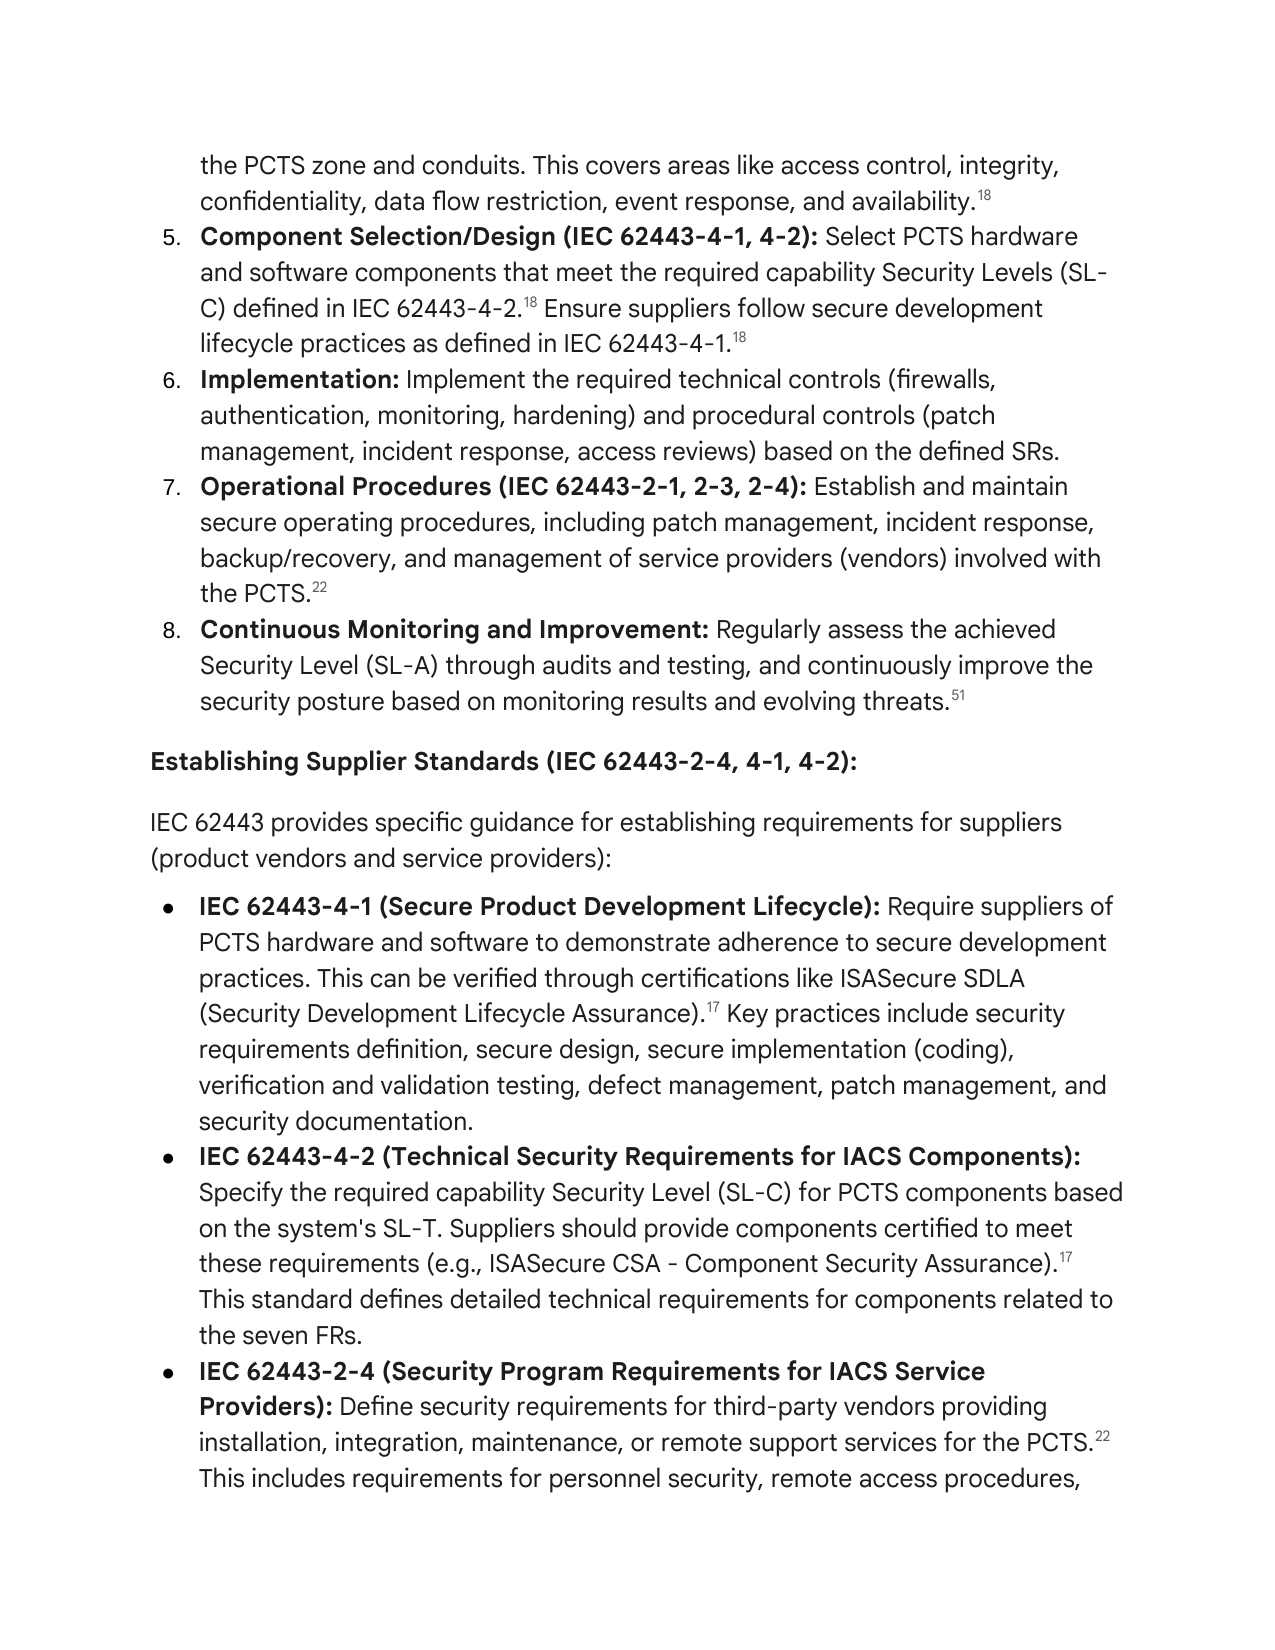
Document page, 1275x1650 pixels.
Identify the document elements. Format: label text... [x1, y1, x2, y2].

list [162, 150, 1125, 217]
text IEC 62443 provides specific guidance for establishing requirements for suppliers (product vendors and service providers): [150, 807, 1125, 874]
list Implementation: Implement the required technical controls (firewalls, authentication, monitoring, hardening) and procedural controls (patch management, incident response, access reviews) based on the defined SRs. [162, 364, 1125, 467]
list IEC 62443-4-2 (Technical Security Requirements for IACS Components): Specify the required capability Security Level (SL-C) for PCTS components based on the system's SL-T. Suppliers should provide components certified to meet these requirements (e.g., ISASecure CSA - Component Security Assurance).17 This standard defines detailed technical requirements for components related to the seven FRs. [161, 1141, 1125, 1351]
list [161, 1356, 1125, 1494]
text Establishing Supplier Standards (IEC 62443-2-4, 4-1, 4-2): [150, 747, 1125, 778]
list Component Selection/Design (IEC 62443-4-1, 4-2): Select PCTS hardware and software components that meet the required capability Security Levels (SL-C) defined in IEC 62443-4-2.18 Ensure suppliers follow secure development lifecycle practices as defined in IEC 62443-4-1.18 [162, 221, 1125, 360]
list Continuous Monitoring and Improvement: Regularly assess the achieved Security Level (SL-A) through audits and testing, and continuously improve the security posture based on monitoring results and evolving threats.51 [162, 614, 1125, 717]
list IEC 62443-4-1 (Secure Product Development Lifecycle): Require suppliers of PCTS hardware and software to demonstrate adherence to secure development practices. This can be verified through certifications like ISASecure SDLA (Security Development Lifecycle Assurance).17 Key practices include security requirements definition, secure design, secure implementation (coding), verification and validation testing, defect management, patch management, and security documentation. [161, 891, 1125, 1137]
list Operational Procedures (IEC 62443-2-1, 2-3, 2-4): Establish and maintain secure operating procedures, including patch management, incident response, backup/recovery, and management of service providers (vendors) involved with the PCTS.22 [162, 472, 1125, 610]
